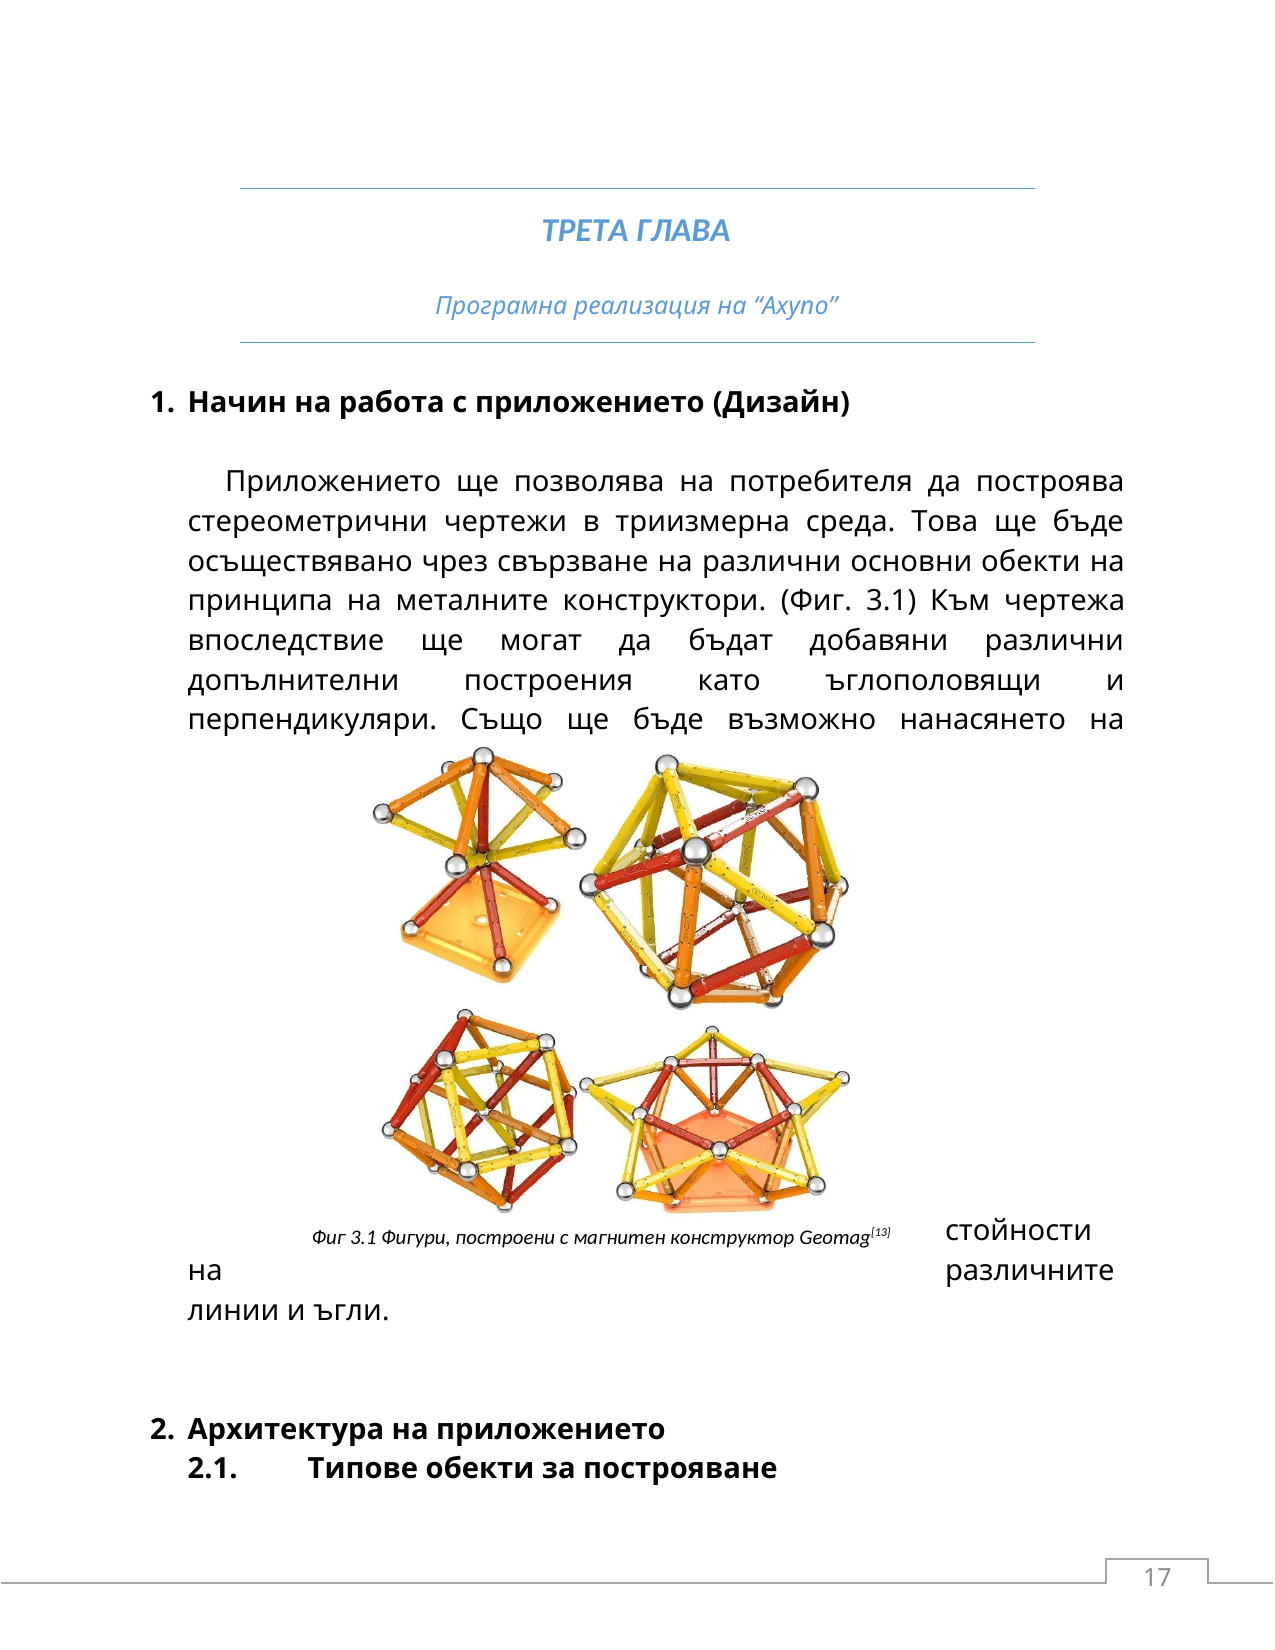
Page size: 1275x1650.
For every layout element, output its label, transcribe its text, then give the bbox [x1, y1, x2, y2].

picture [368, 742, 858, 1232]
list Архитектура на приложението [150, 1408, 1125, 1448]
list Типове обекти за построяване [187, 1448, 1125, 1487]
list Начин на работа с приложението (Дизайн) [150, 381, 1125, 421]
text ТРЕТА ГЛАВА [240, 189, 1035, 250]
text Програмна реализация на “Axyno” [240, 266, 1035, 342]
